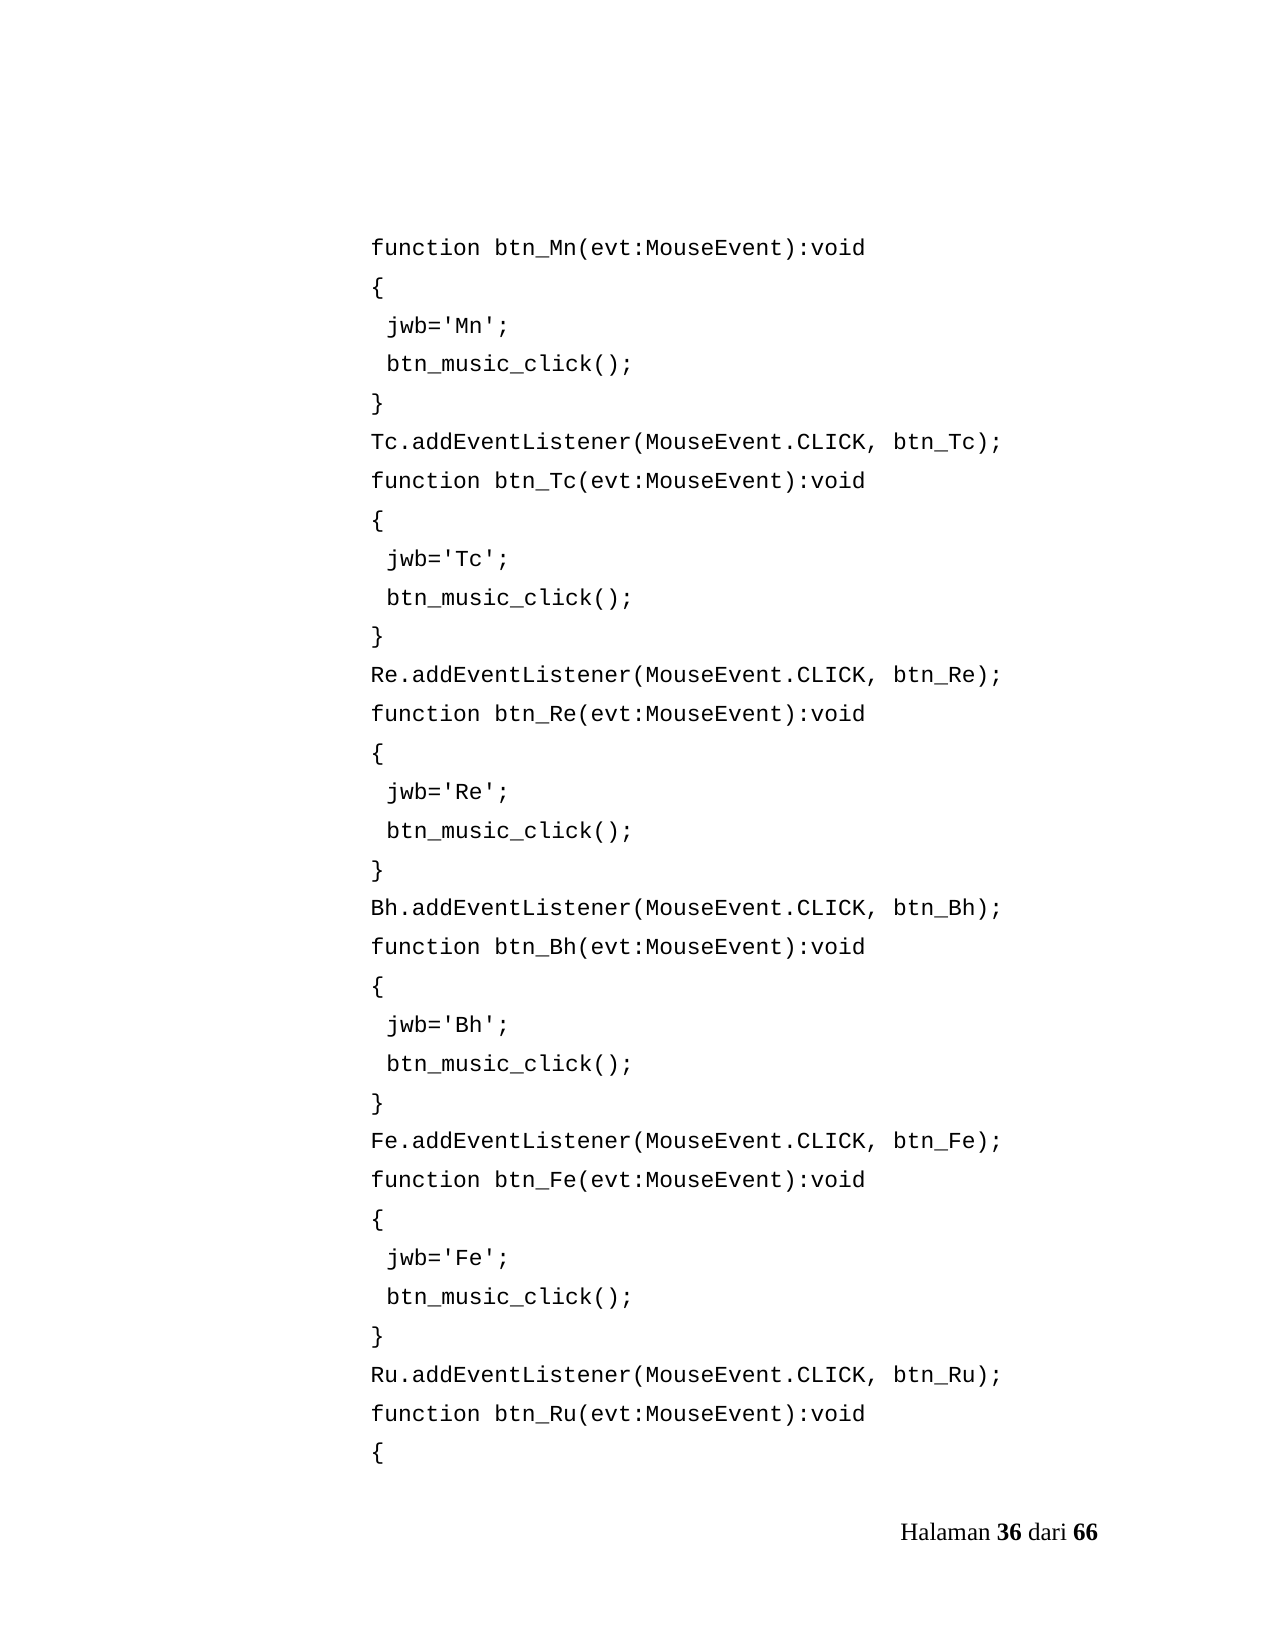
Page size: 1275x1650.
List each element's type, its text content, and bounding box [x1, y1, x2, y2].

list btn_music_click(); [311, 819, 1098, 845]
list function btn_Fe(evt:MouseEvent):void [311, 1169, 1098, 1195]
list jwb='Fe'; [311, 1246, 1098, 1272]
list } [311, 1324, 1098, 1350]
list Re.addEventListener(MouseEvent.CLICK, btn_Re); [311, 664, 1098, 689]
list Tc.addEventListener(MouseEvent.CLICK, btn_Tc); [311, 431, 1098, 456]
list btn_music_click(); [311, 586, 1098, 612]
list function btn_Bh(evt:MouseEvent):void [311, 936, 1098, 962]
list jwb='Tc'; [311, 547, 1098, 573]
list { [311, 275, 1098, 301]
list btn_music_click(); [311, 1052, 1098, 1078]
list jwb='Mn'; [311, 314, 1098, 340]
list { [311, 1208, 1098, 1233]
list { [311, 1441, 1098, 1467]
list btn_music_click(); [311, 1285, 1098, 1311]
list function btn_Ru(evt:MouseEvent):void [311, 1402, 1098, 1428]
list } [311, 1091, 1098, 1117]
list function btn_Re(evt:MouseEvent):void [311, 702, 1098, 728]
list Fe.addEventListener(MouseEvent.CLICK, btn_Fe); [311, 1130, 1098, 1156]
list btn_music_click(); [311, 353, 1098, 379]
list function btn_Tc(evt:MouseEvent):void [311, 469, 1098, 495]
list } [311, 858, 1098, 884]
list { [311, 974, 1098, 1000]
list Bh.addEventListener(MouseEvent.CLICK, btn_Bh); [311, 897, 1098, 923]
list } [311, 625, 1098, 651]
list function btn_Mn(evt:MouseEvent):void [311, 236, 1098, 262]
list jwb='Re'; [311, 780, 1098, 806]
list { [311, 508, 1098, 534]
list } [311, 392, 1098, 418]
list jwb='Bh'; [311, 1013, 1098, 1039]
list { [311, 741, 1098, 767]
list Ru.addEventListener(MouseEvent.CLICK, btn_Ru); [311, 1363, 1098, 1389]
